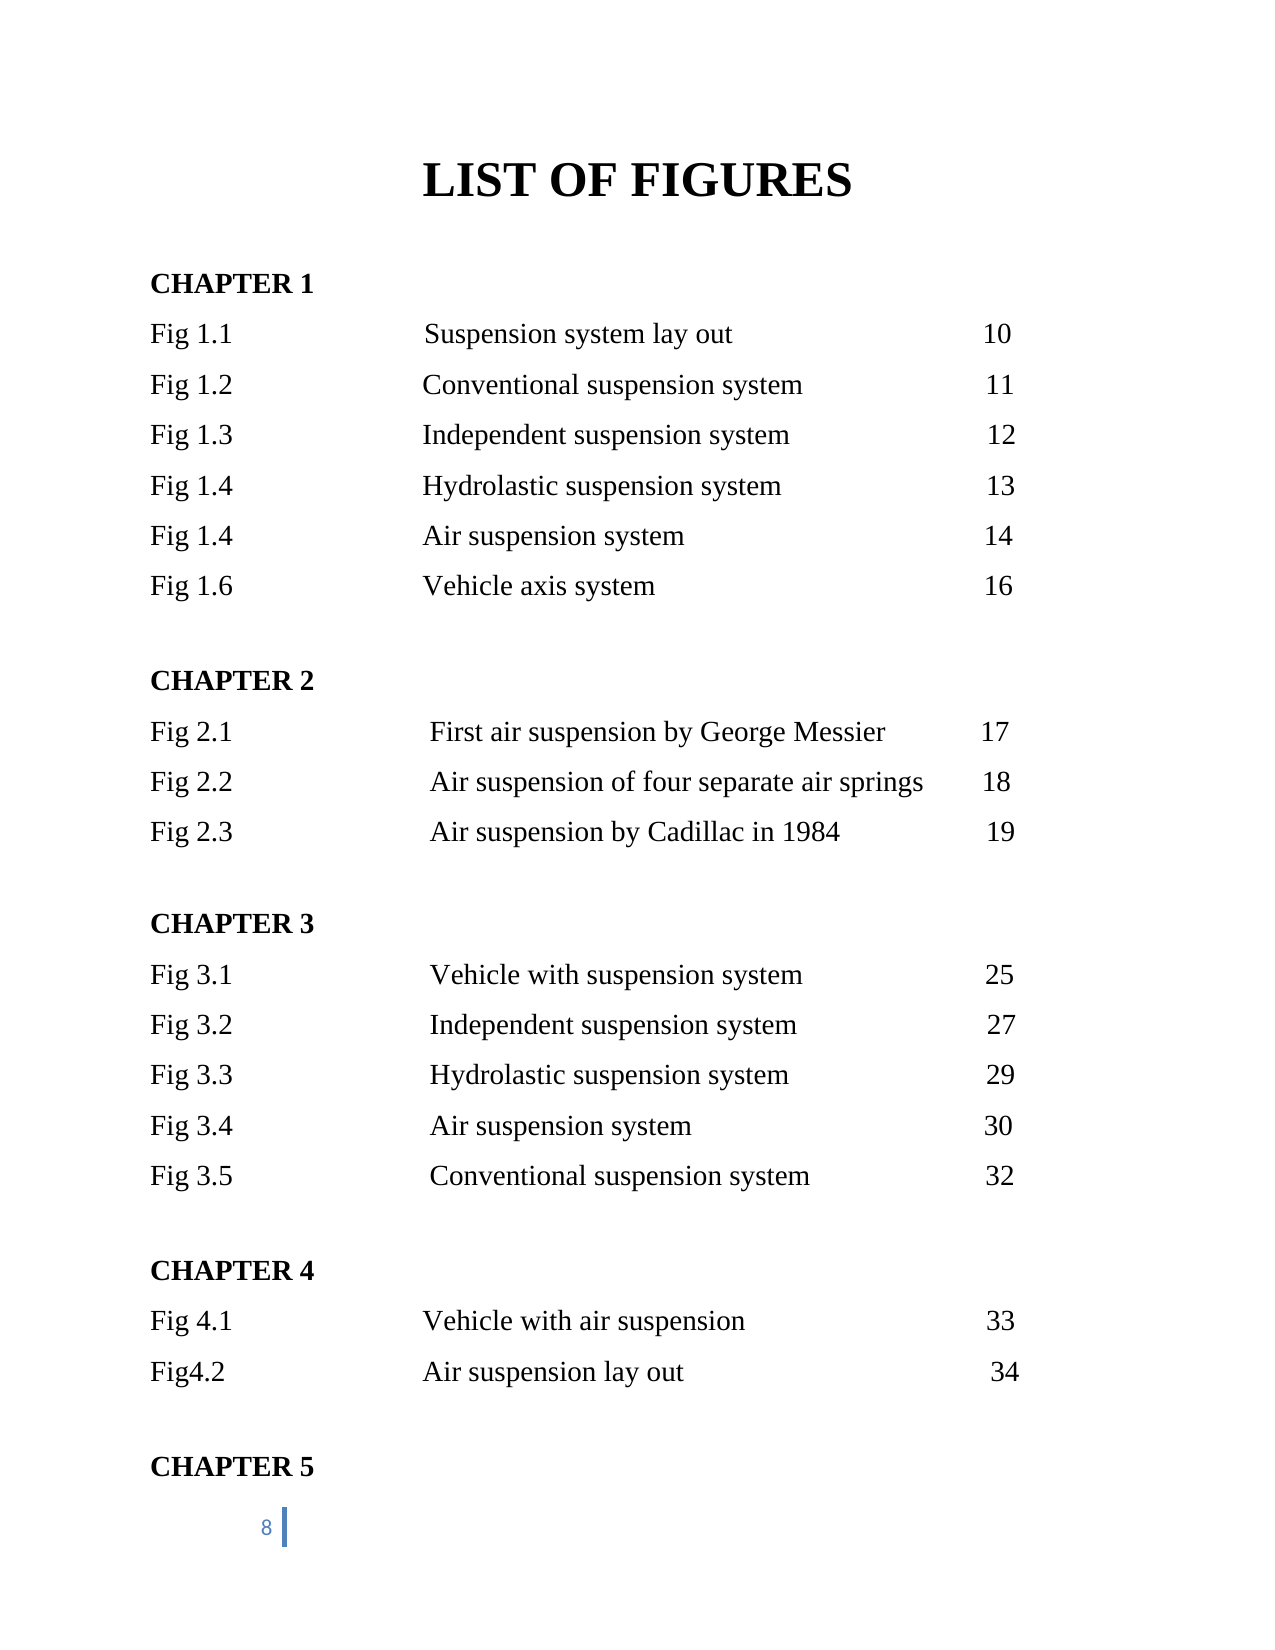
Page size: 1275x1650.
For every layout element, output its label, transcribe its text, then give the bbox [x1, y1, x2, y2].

text Fig4.2 Air suspension lay out 34 [150, 1354, 1125, 1387]
text Fig 3.5 Conventional suspension system 32 [150, 1158, 1125, 1192]
text Fig 2.3 Air suspension by Cadillac in 1984 19 [150, 814, 1125, 848]
text Fig 3.4 Air suspension system 30 [150, 1108, 1125, 1141]
text Fig 4.1 Vehicle with air suspension 33 [150, 1303, 1125, 1337]
text Fig 1.1 Suspension system lay out 10 [150, 317, 1125, 350]
text Fig 1.6 Vehicle axis system 16 [150, 568, 1125, 602]
text Fig 3.2 Independent suspension system 27 [150, 1007, 1125, 1041]
text Fig 1.2 Conventional suspension system 11 [150, 367, 1125, 401]
text Fig 3.3 Hydrolastic suspension system 29 [150, 1057, 1125, 1091]
text CHAPTER 2 [150, 663, 1125, 697]
text Fig 1.4 Air suspension system 14 [150, 518, 1125, 551]
text Fig 1.4 Hydrolastic suspension system 13 [150, 468, 1125, 501]
text Fig 2.1 First air suspension by George Messier 17 [150, 714, 1125, 747]
text Fig 2.2 Air suspension of four separate air springs 18 [150, 764, 1125, 797]
text CHAPTER 5 [150, 1449, 1125, 1482]
text Fig 3.1 Vehicle with suspension system 25 [150, 957, 1125, 990]
text LIST OF FIGURES [150, 150, 1125, 207]
text CHAPTER 1 [150, 266, 1125, 300]
text CHAPTER 4 [150, 1253, 1125, 1287]
text Fig 1.3 Independent suspension system 12 [150, 417, 1125, 451]
text CHAPTER 3 [150, 907, 1125, 940]
